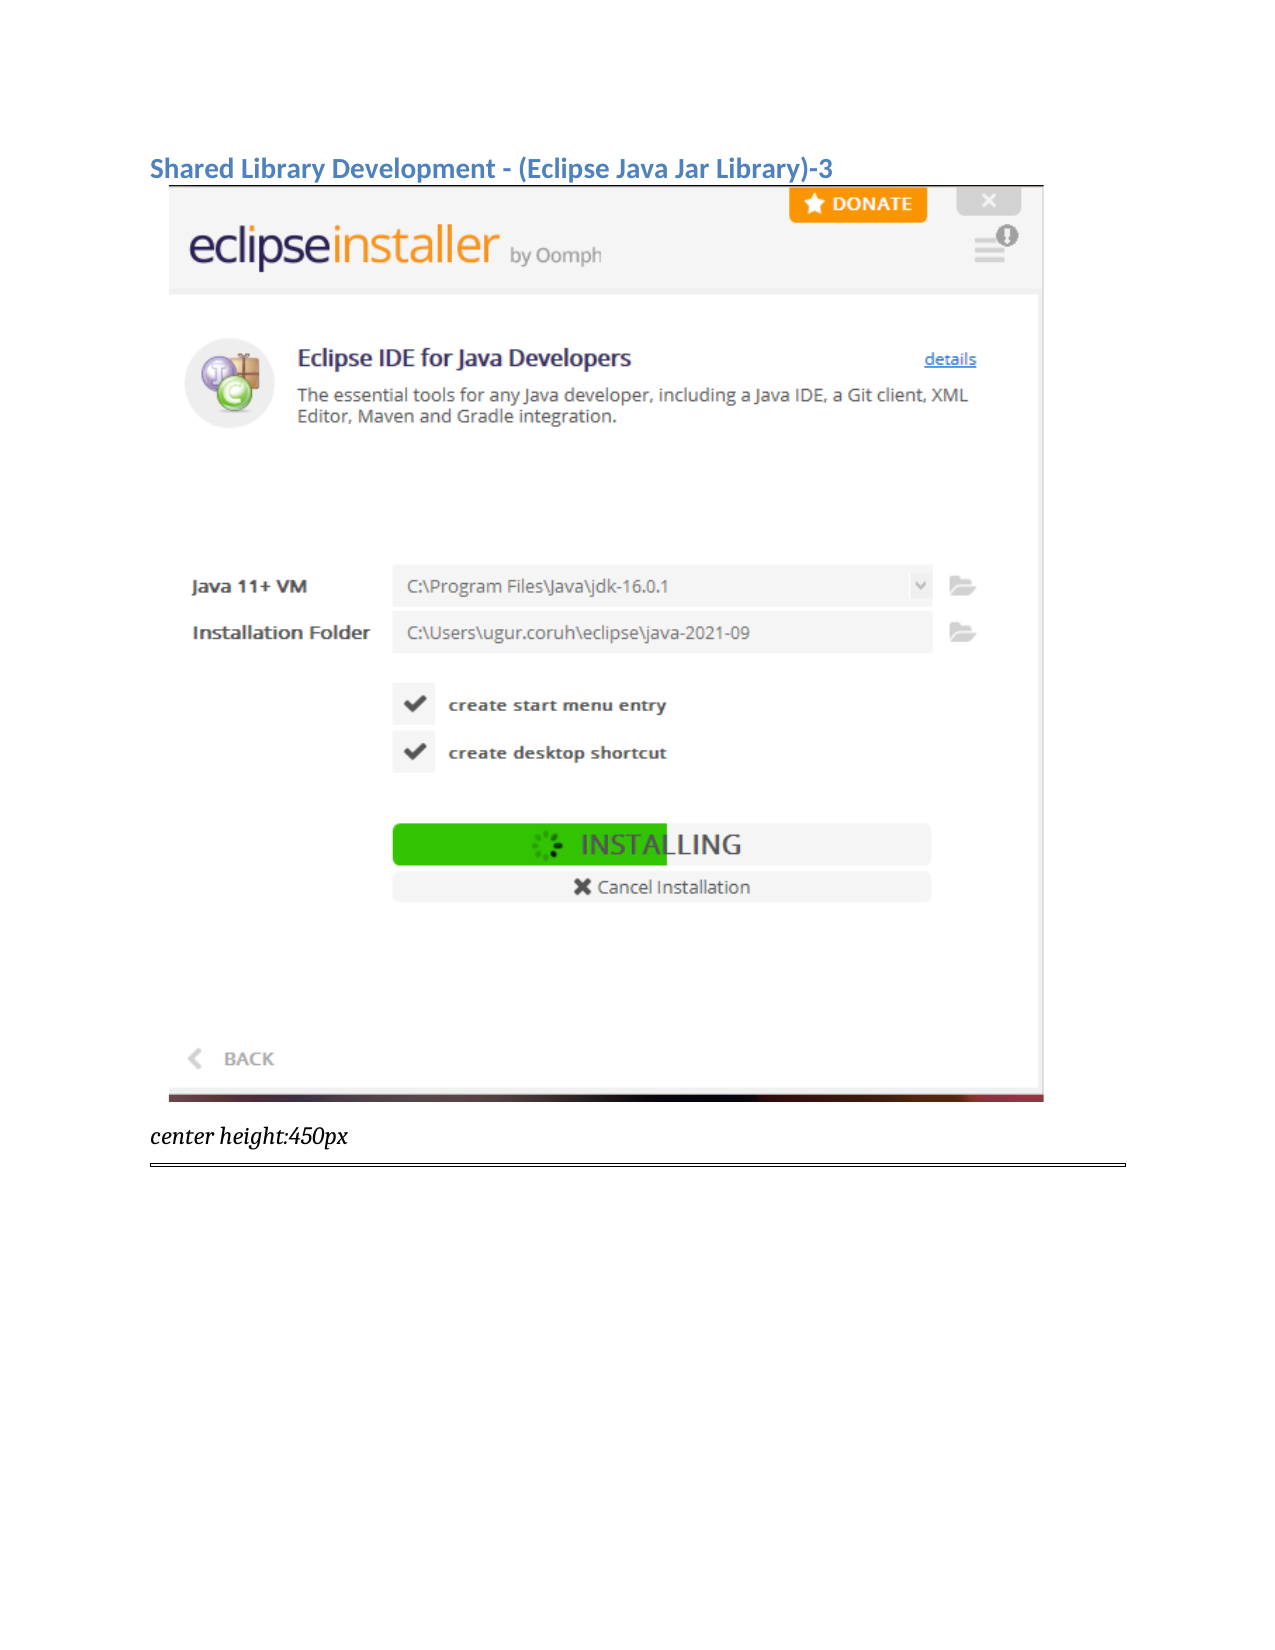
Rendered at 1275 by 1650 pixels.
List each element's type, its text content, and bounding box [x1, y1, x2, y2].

subtitle Shared Library Development - (Eclipse Java Jar Library)-3 [150, 150, 1125, 186]
text center height:450px [150, 1122, 1125, 1151]
picture [168, 185, 1044, 1102]
